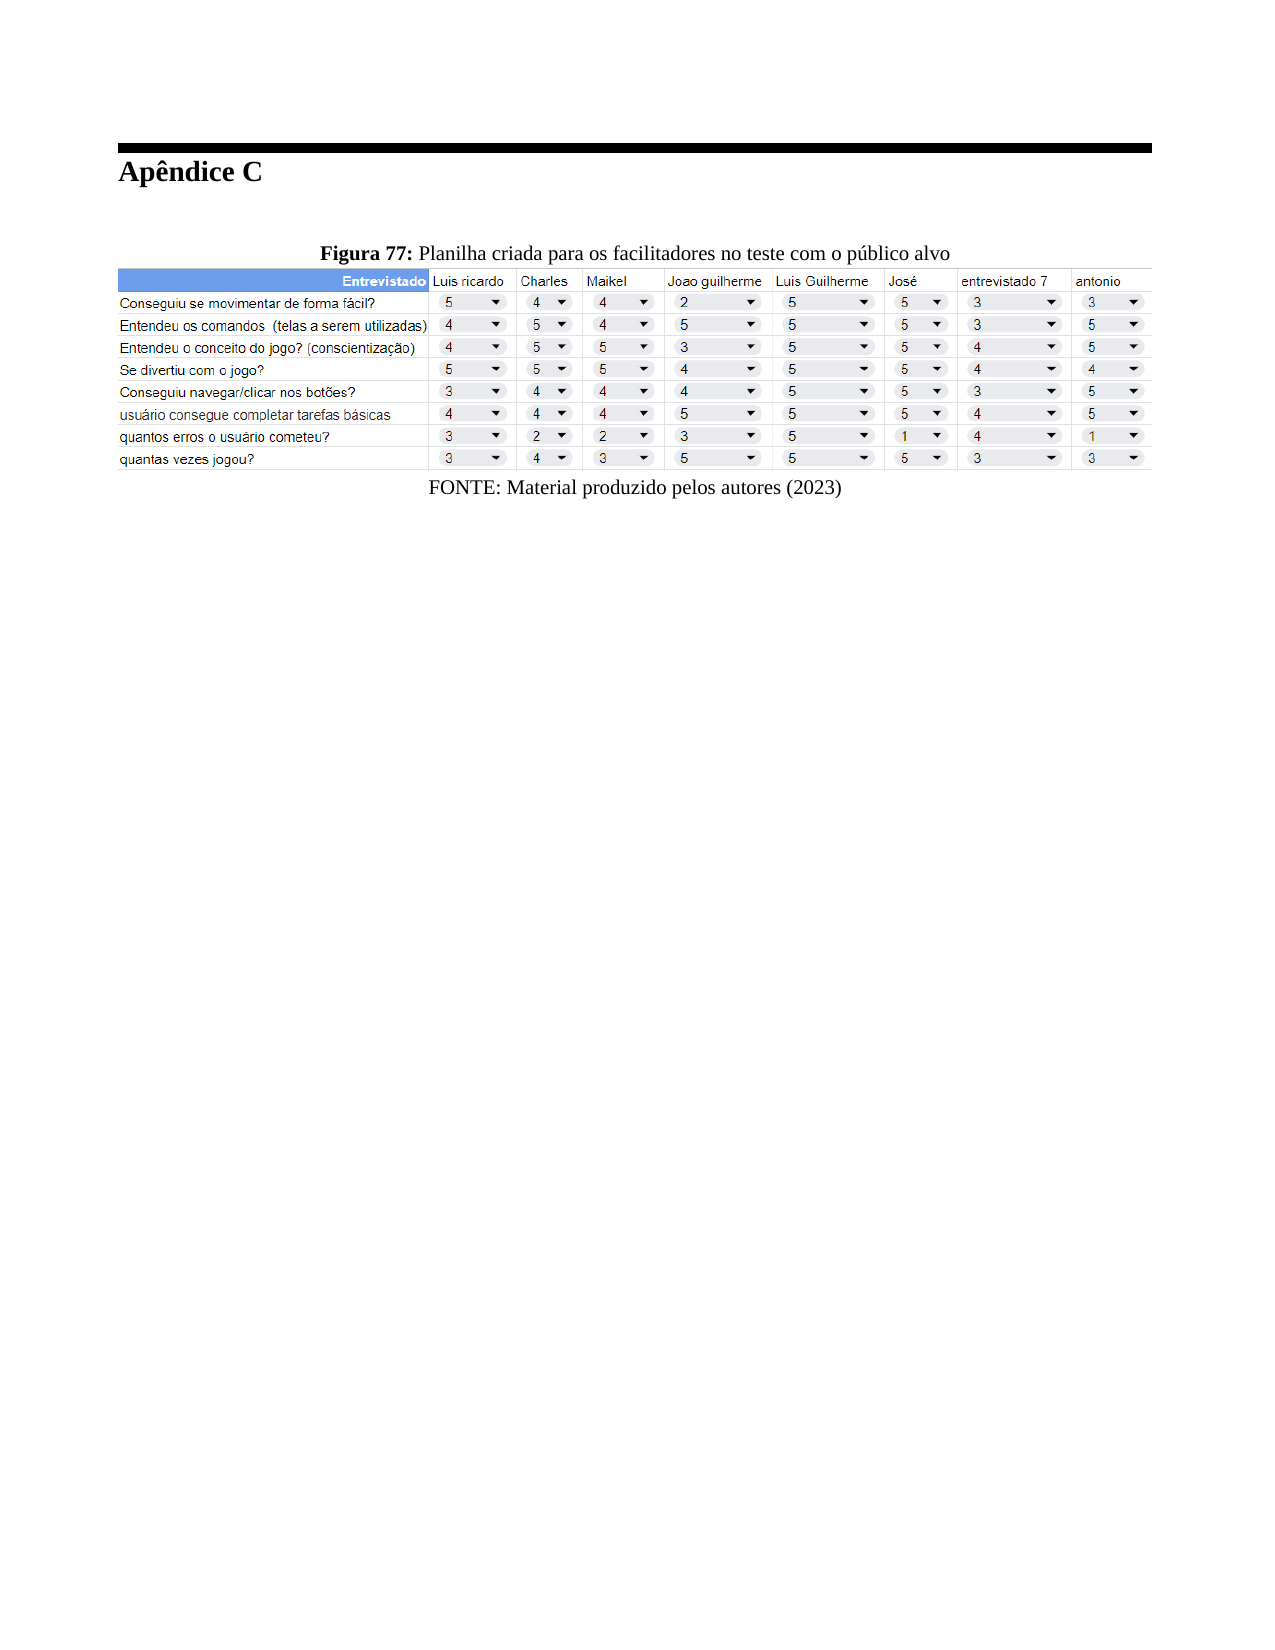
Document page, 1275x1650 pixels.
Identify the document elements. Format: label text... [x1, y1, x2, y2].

text FONTE: Material produzido pelos autores (2023) [118, 475, 1152, 499]
picture [118, 268, 1153, 471]
title Apêndice C [118, 153, 1152, 188]
text Figura 77: Planilha criada para os facilitadores no teste com o público alvo [118, 241, 1152, 265]
